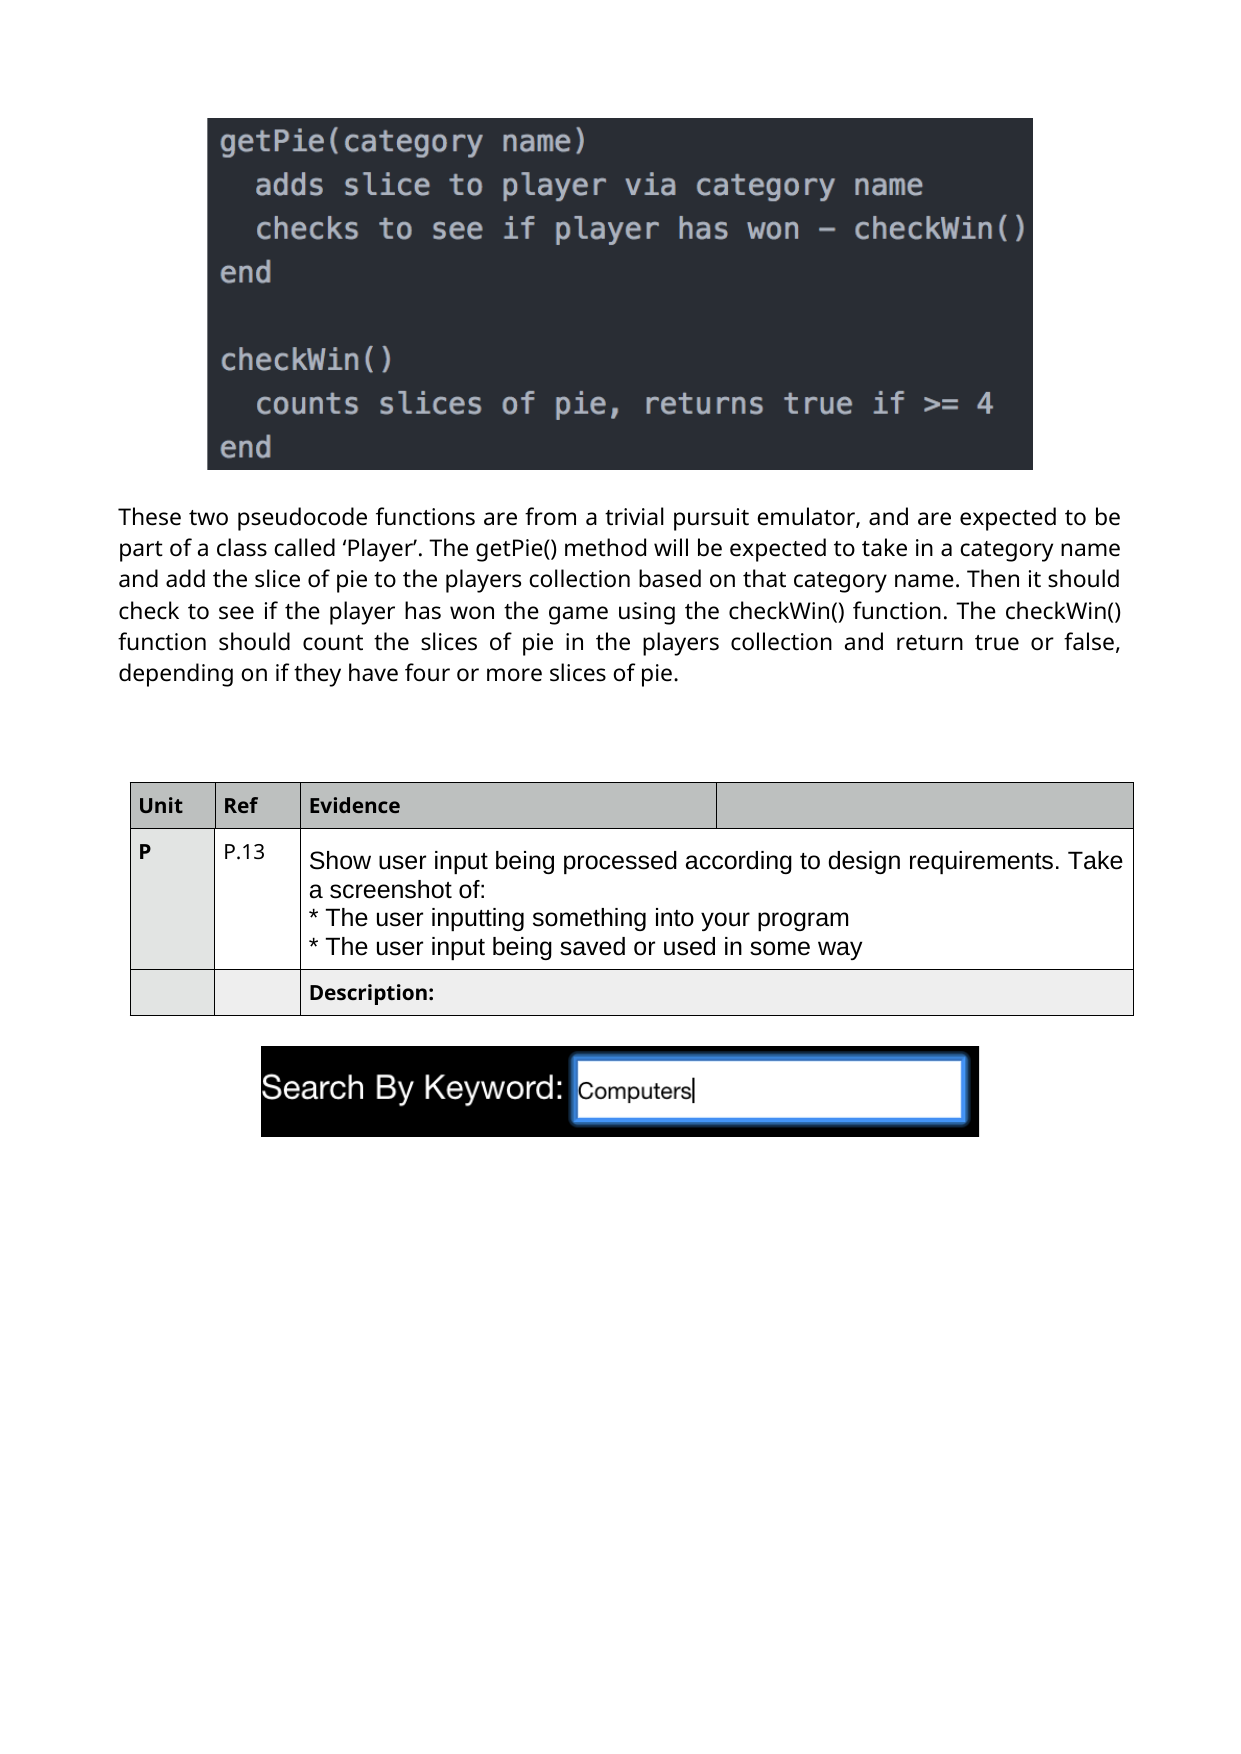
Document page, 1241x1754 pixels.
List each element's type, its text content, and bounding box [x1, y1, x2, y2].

table_cell P [131, 829, 214, 969]
table_cell Show user input being processed according to design requirements. Take a screenshot of: * The user inputting something into your program * The user input being saved or used in some way [301, 829, 1133, 969]
table_header [717, 783, 1133, 828]
table_cell P.13 [215, 829, 300, 969]
text These two pseudocode functions are from a trivial pursuit emulator, and are expected to be part of a class called ‘Player’. The getPie() method will be expected to take in a category name and add the slice of pie to the players collection based on that category name. Then it should check to see if the player has won the game using the checkWin() function. The checkWin() function should count the slices of pie in the players collection and return true or false, depending on if they have four or more slices of pie. [118, 501, 1122, 688]
picture [261, 1046, 980, 1137]
table_cell Description: [301, 970, 1133, 1015]
picture [207, 118, 1033, 470]
table_header Unit [131, 783, 215, 828]
table_cell [131, 970, 214, 1015]
table_cell [215, 970, 300, 1015]
table_header Evidence [301, 783, 716, 828]
table_header Ref [216, 783, 300, 828]
